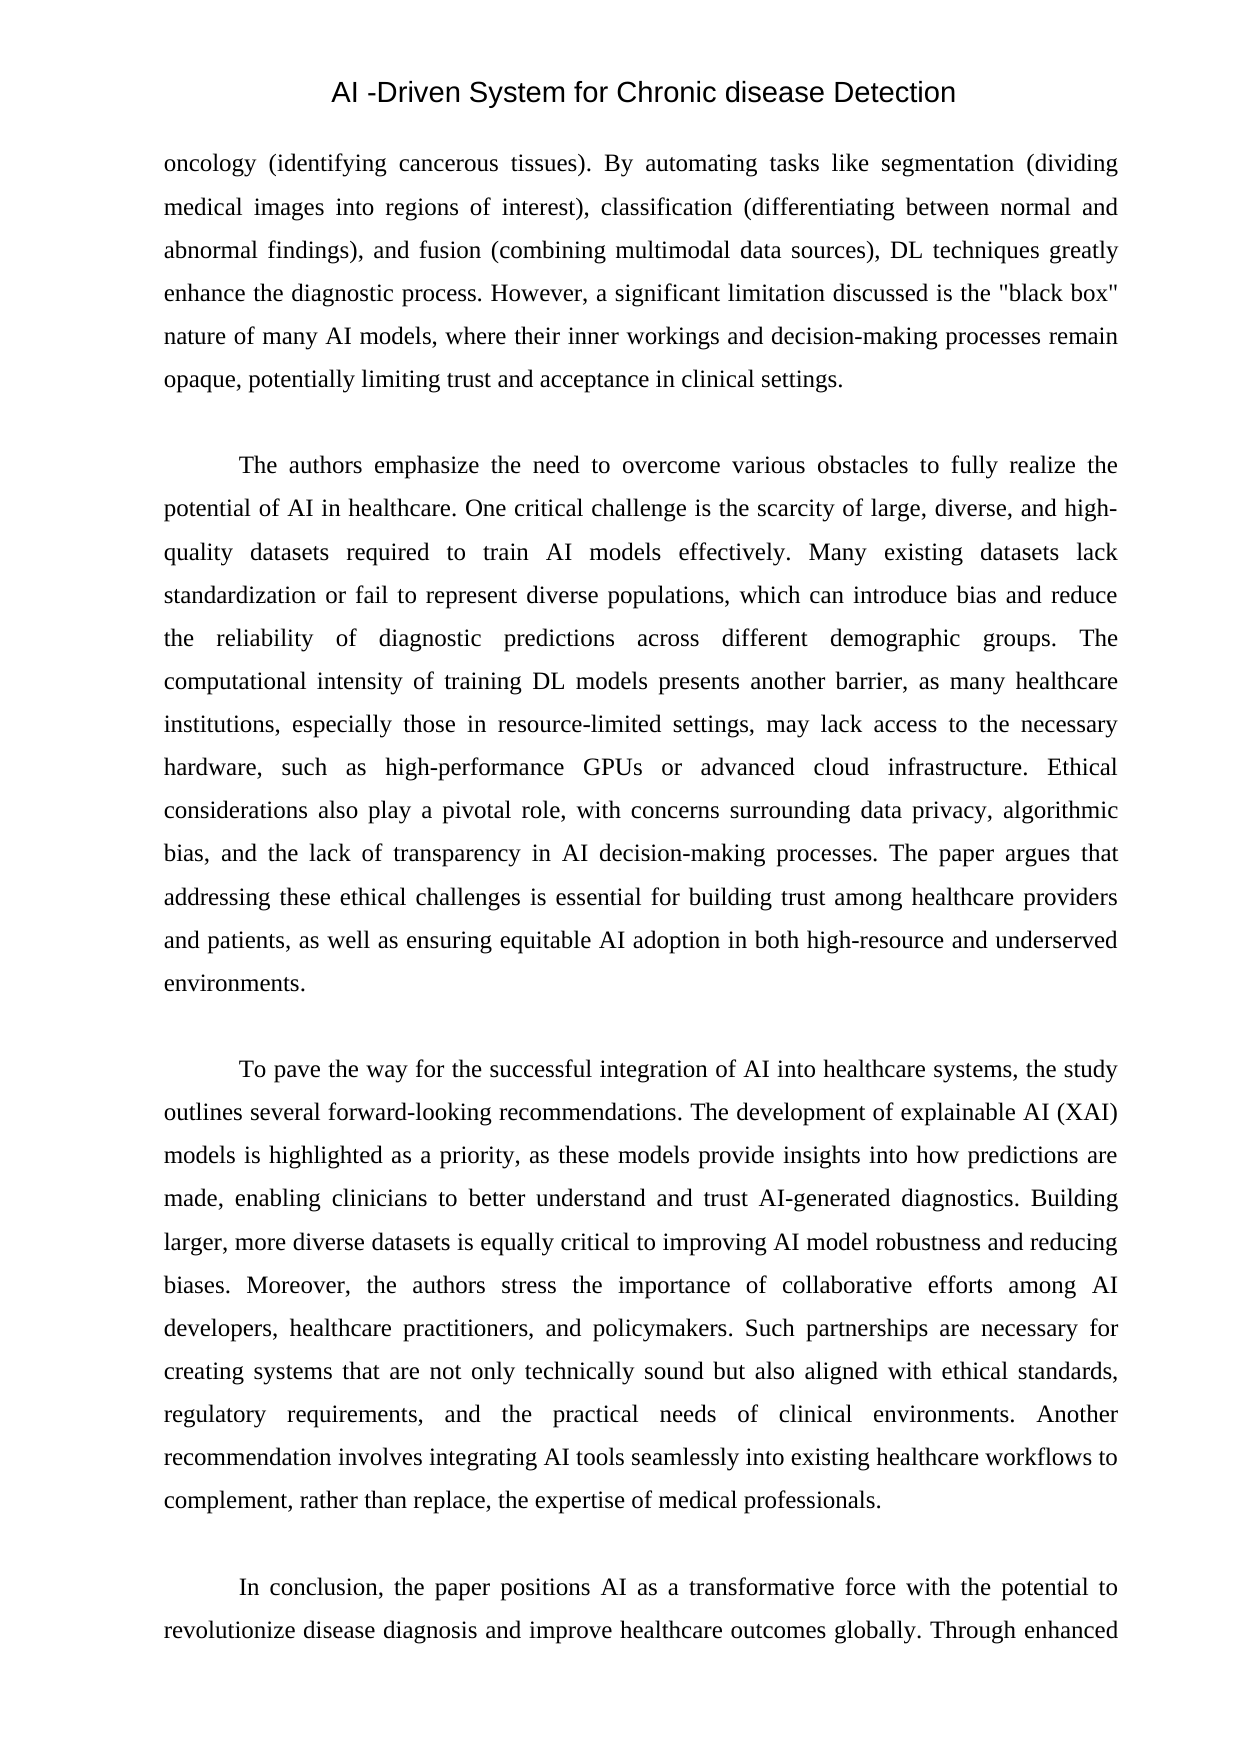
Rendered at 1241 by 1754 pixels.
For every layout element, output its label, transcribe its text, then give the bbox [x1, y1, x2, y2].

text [163, 1572, 1119, 1643]
text The authors emphasize the need to overcome various obstacles to fully realize the potential of AI in healthcare. One critical challenge is the scarcity of large, diverse, and high-quality datasets required to train AI models effectively. Many existing datasets lack standardization or fail to represent diverse populations, which can introduce bias and reduce the reliability of diagnostic predictions across different demographic groups. The computational intensity of training DL models presents another barrier, as many healthcare institutions, especially those in resource-limited settings, may lack access to the necessary hardware, such as high-performance GPUs or advanced cloud infrastructure. Ethical considerations also play a pivotal role, with concerns surrounding data privacy, algorithmic bias, and the lack of transparency in AI decision-making processes. The paper argues that addressing these ethical challenges is essential for building trust among healthcare providers and patients, as well as ensuring equitable AI adoption in both high-resource and underserved environments. [163, 450, 1119, 997]
text To pave the way for the successful integration of AI into healthcare systems, the study outlines several forward-looking recommendations. The development of explainable AI (XAI) models is highlighted as a priority, as these models provide insights into how predictions are made, enabling clinicians to better understand and trust AI-generated diagnostics. Building larger, more diverse datasets is equally critical to improving AI model robustness and reducing biases. Moreover, the authors stress the importance of collaborative efforts among AI developers, healthcare practitioners, and policymakers. Such partnerships are necessary for creating systems that are not only technically sound but also aligned with ethical standards, regulatory requirements, and the practical needs of clinical environments. Another recommendation involves integrating AI tools seamlessly into existing healthcare workflows to complement, rather than replace, the expertise of medical professionals. [163, 1054, 1119, 1514]
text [163, 148, 1119, 393]
